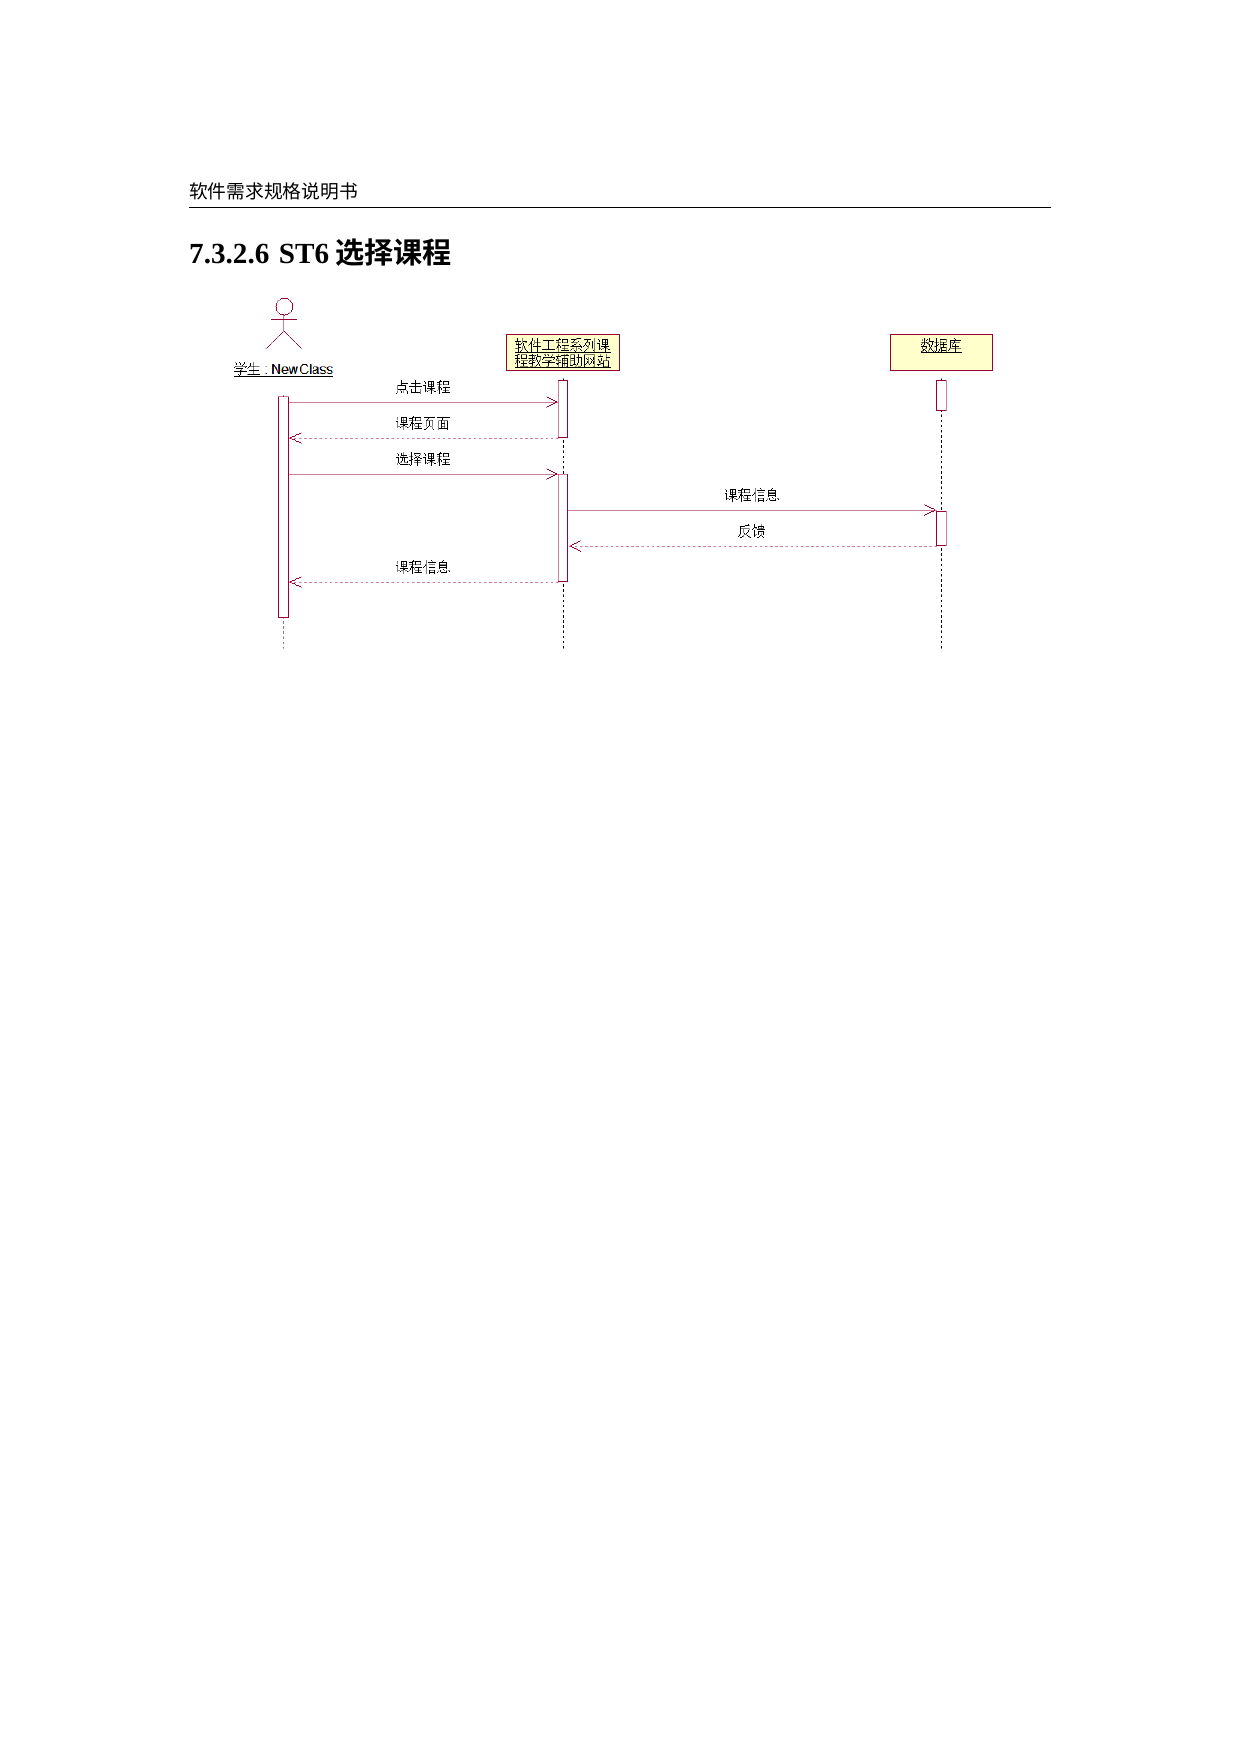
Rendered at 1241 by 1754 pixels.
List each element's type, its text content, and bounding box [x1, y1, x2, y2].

picture [188, 271, 1054, 696]
subtitle ST6选择课程 [189, 229, 1051, 271]
